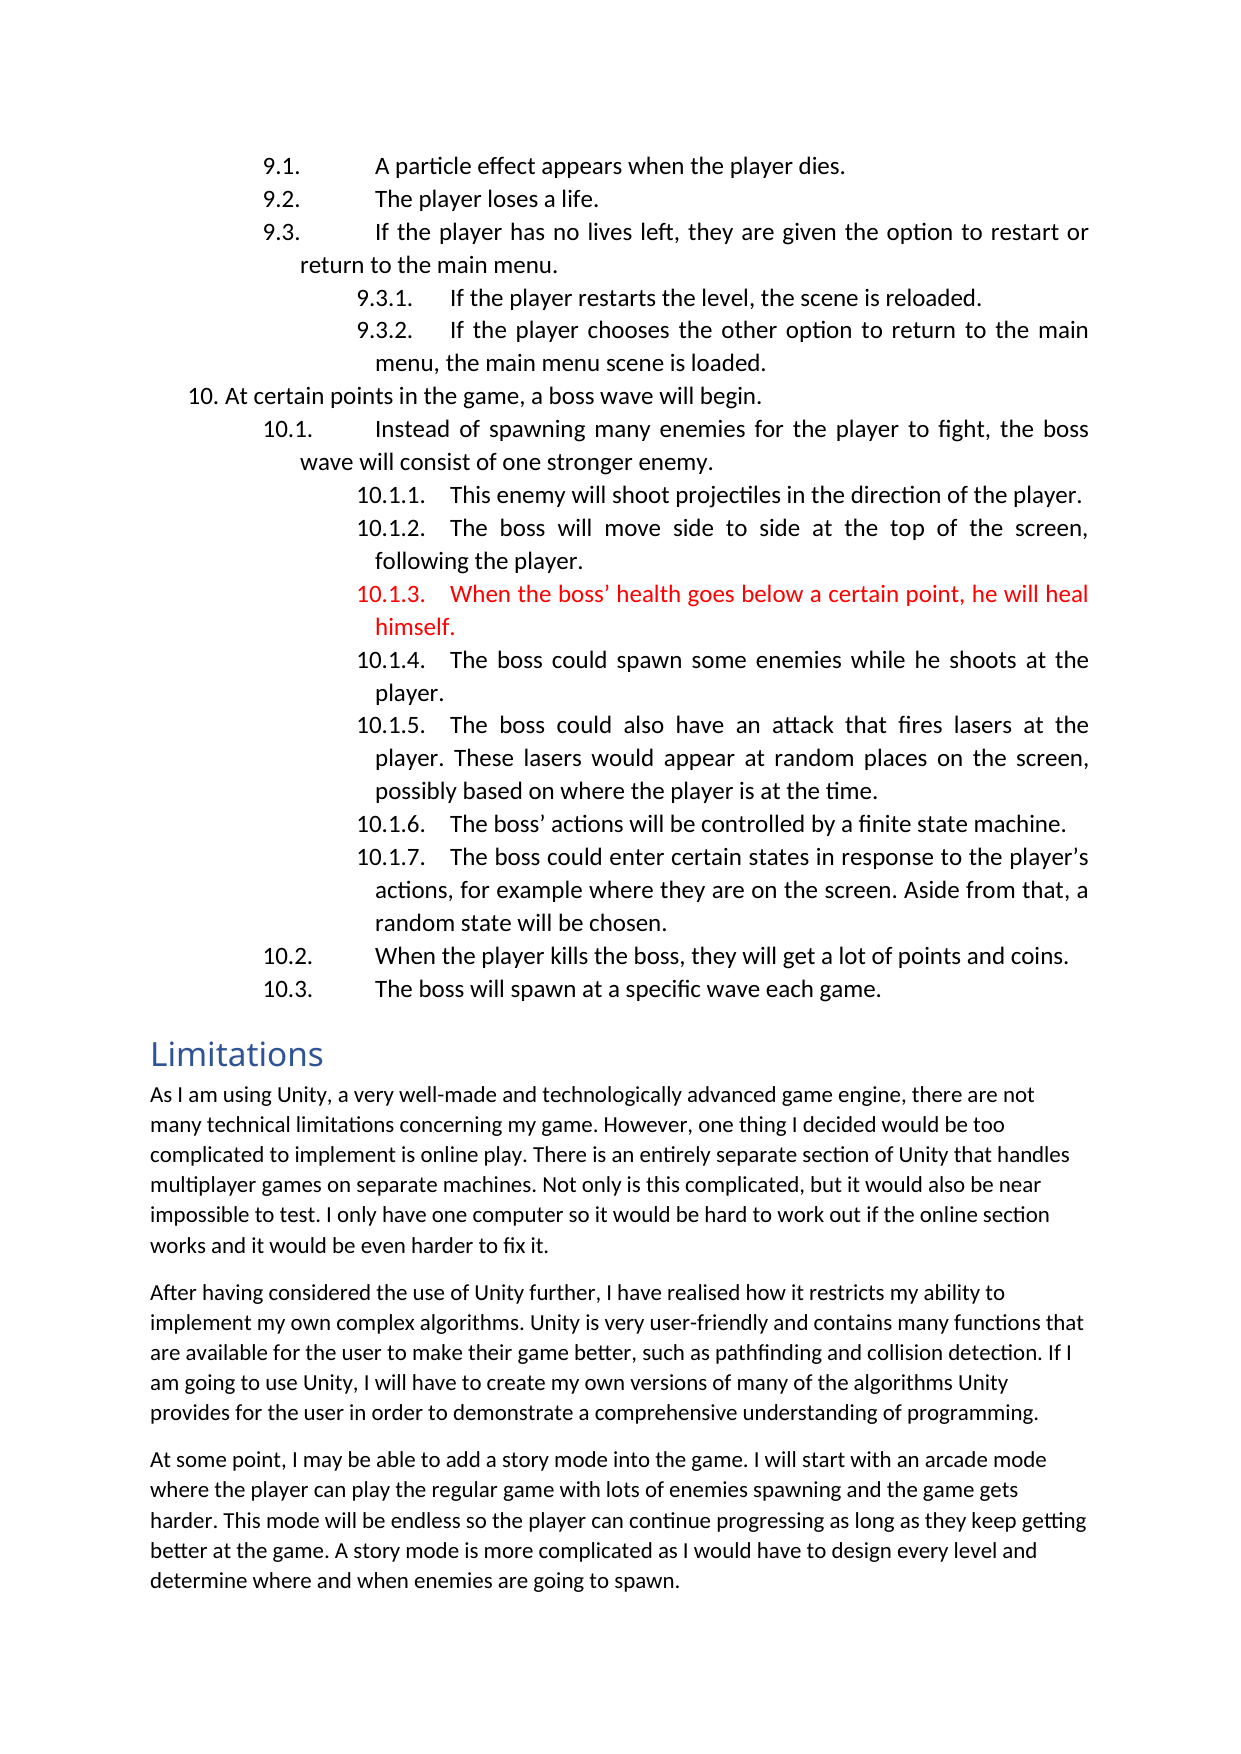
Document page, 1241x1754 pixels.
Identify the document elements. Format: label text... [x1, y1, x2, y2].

text At some point, I may be able to add a story mode into the game. I will start with an arcade mode where the player can play the regular game with lots of enemies spawning and the game gets harder. This mode will be endless so the player can continue progressing as long as they keep getting better at the game. A story mode is more complicated as I would have to design every level and determine where and when enemies are going to spawn. [150, 1445, 1090, 1594]
list If the player restarts the level, the scene is reloaded. [356, 282, 1090, 312]
list At certain points in the game, a boss wave will begin. [187, 380, 1090, 411]
list The boss could spawn some enemies while he shoots at the player. [356, 644, 1090, 707]
list The boss could enter certain states in response to the player’s actions, for example where they are on the screen. Aside from that, a random state will be chosen. [356, 841, 1090, 938]
list When the boss’ health goes below a certain point, he will heal himself. [356, 578, 1090, 641]
list The boss could also have an attack that fires lasers at the player. These lasers would appear at random places on the screen, possibly based on where the player is at the time. [356, 709, 1090, 806]
text As I am using Unity, a very well-made and technologically advanced game engine, there are not many technical limitations concerning my game. However, one thing I decided would be too complicated to implement is online play. There is an entirely separate section of Unity that handles multiplayer games on separate machines. Not only is this complicated, but it would also be near impossible to test. I only have one computer so it would be hard to work out if the online section works and it would be even harder to fix it. [150, 1080, 1090, 1259]
subtitle Limitations [150, 1031, 1090, 1076]
list The boss will spawn at a specific wave each game. [262, 973, 1090, 1003]
list The player loses a life. [262, 183, 1090, 213]
list Instead of spawning many enemies for the player to fight, the boss wave will consist of one stronger enemy. [262, 413, 1090, 477]
list The boss’ actions will be controlled by a finite state machine. [356, 808, 1090, 839]
list A particle effect appears when the player dies. [262, 150, 1090, 181]
list If the player has no lives left, they are given the option to restart or return to the main menu. [262, 216, 1090, 279]
list The boss will move side to side at the top of the screen, following the player. [356, 512, 1090, 576]
list If the player chooses the other option to return to the main menu, the main menu scene is loaded. [356, 314, 1090, 378]
list This enemy will shoot projectiles in the direction of the player. [356, 479, 1090, 510]
text After having considered the use of Unity further, I have realised how it restricts my ability to implement my own complex algorithms. Unity is very user-friendly and contains many functions that are available for the user to make their game better, such as pathfinding and collision detection. If I am going to use Unity, I will have to create my own versions of many of the algorithms Unity provides for the user in order to demonstrate a comprehensive understanding of programming. [150, 1278, 1090, 1427]
list When the player kills the boss, they will get a lot of points and coins. [262, 940, 1090, 971]
